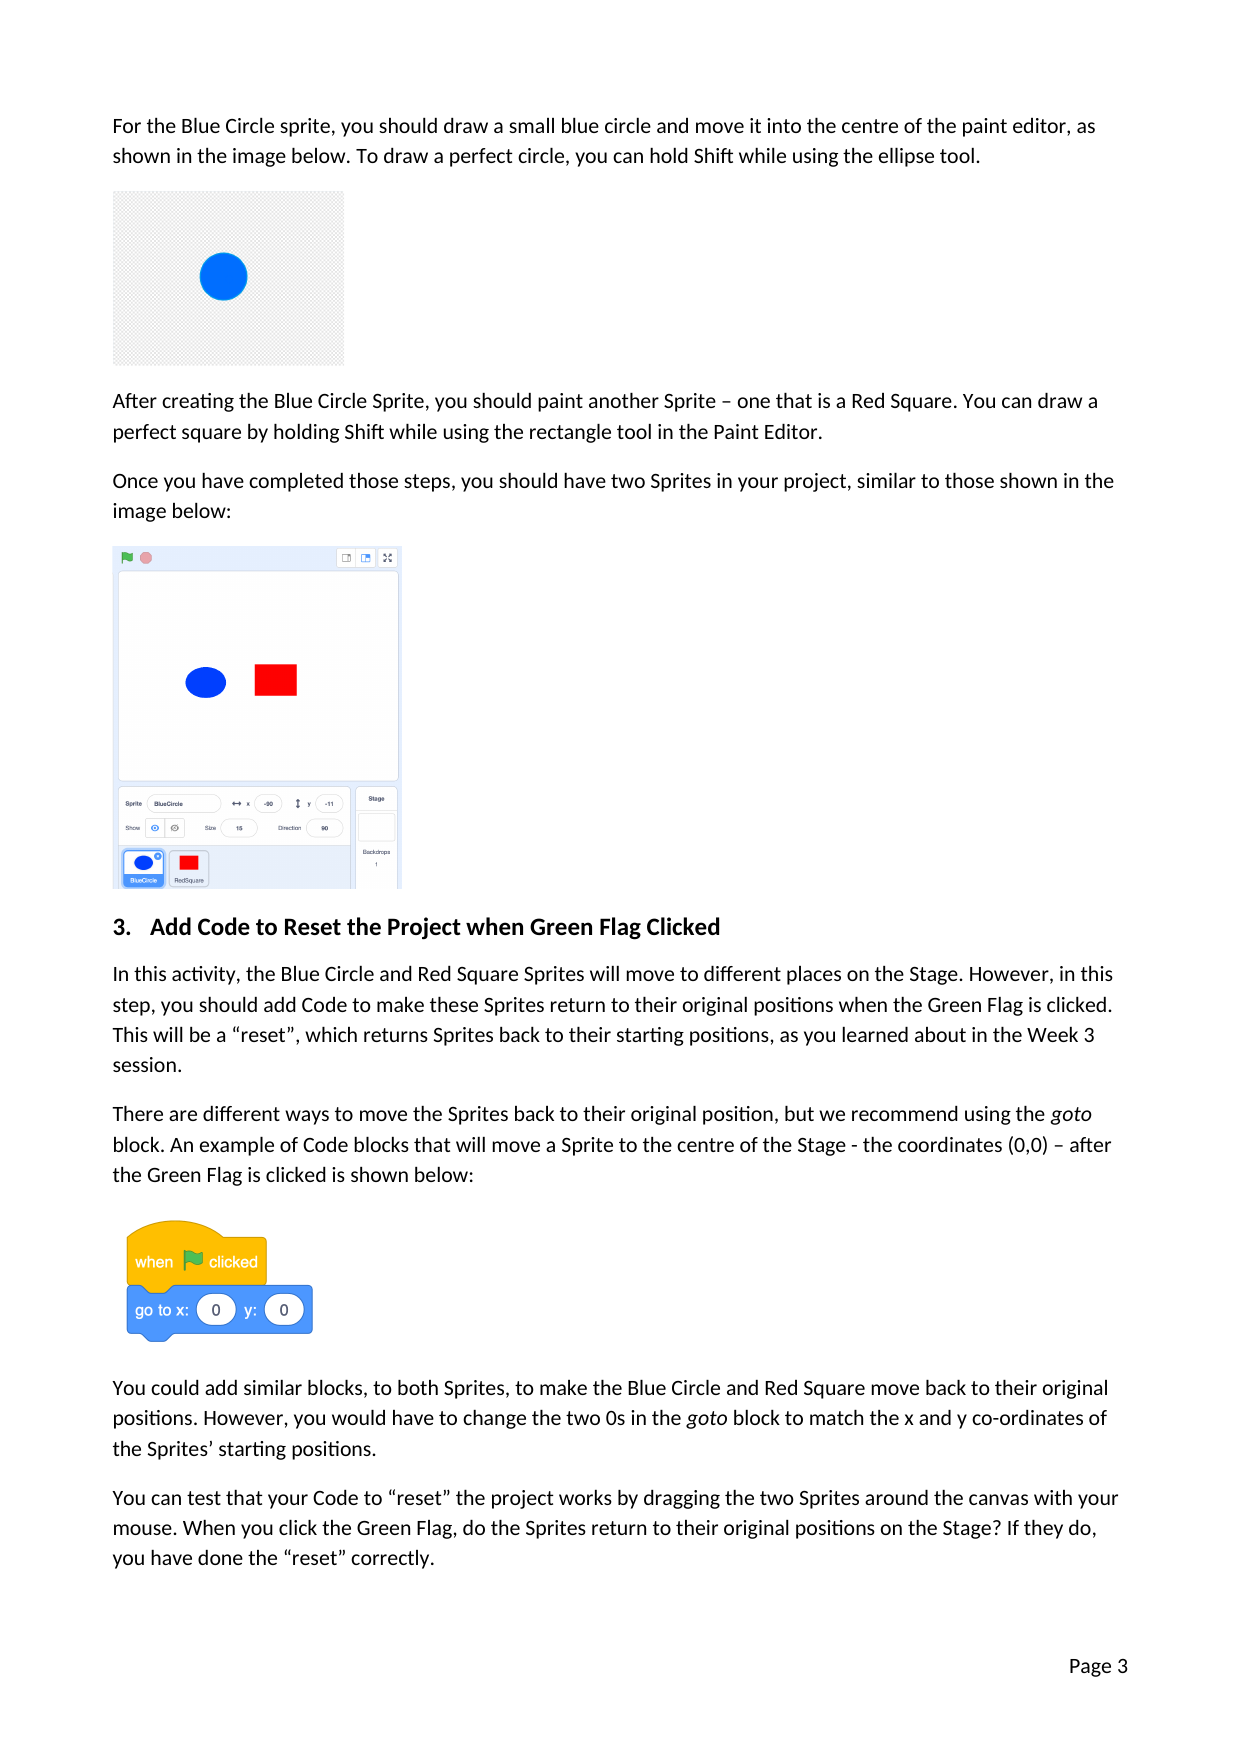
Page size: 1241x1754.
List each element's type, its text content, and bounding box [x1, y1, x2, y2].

text You could add similar blocks, to both Sprites, to make the Blue Circle and Red Square move back to their original positions. However, you would have to change the two 0s in the goto block to match the x and y co-ordinates of the Sprites’ starting positions. [112, 1374, 1128, 1461]
text After creating the Blue Circle Sprite, you should paint another Sprite – one that is a Red Square. You can draw a perfect square by holding Shift while using the rectangle tool in the Paint Editor. [112, 387, 1128, 444]
picture [117, 1210, 322, 1352]
text Once you have completed those steps, you should have two Sprites in your project, similar to those shown in the image below: [112, 467, 1128, 524]
picture [112, 546, 402, 889]
text For the Blue Circle sprite, you should draw a small blue circle and move it into the centre of the paint editor, as shown in the image below. To draw a perfect circle, you can hold Shift while using the ellipse tool. [112, 112, 1128, 169]
list Add Code to Reset the Project when Green Flag Clicked [112, 911, 1128, 942]
text There are different ways to move the Sprites back to their original position, but we recommend using the goto block. An example of Code blocks that will move a Sprite to the centre of the Stage - the coordinates (0,0) – after the Green Flag is clicked is shown below: [112, 1101, 1128, 1188]
picture [112, 191, 345, 366]
text You can test that your Code to “reset” the project works by dragging the two Sprites around the canvas with your mouse. When you click the Green Flag, do the Sprites return to their original positions on the Stage? If they do, you have done the “reset” correctly. [112, 1484, 1128, 1571]
text In this activity, the Blue Circle and Red Square Sprites will move to different places on the Stage. However, in this step, you should add Code to make these Sprites return to their original positions when the Green Flag is clicked. This will be a “reset”, which returns Sprites back to their starting positions, as you learned about in the Week 3 session. [112, 961, 1128, 1078]
